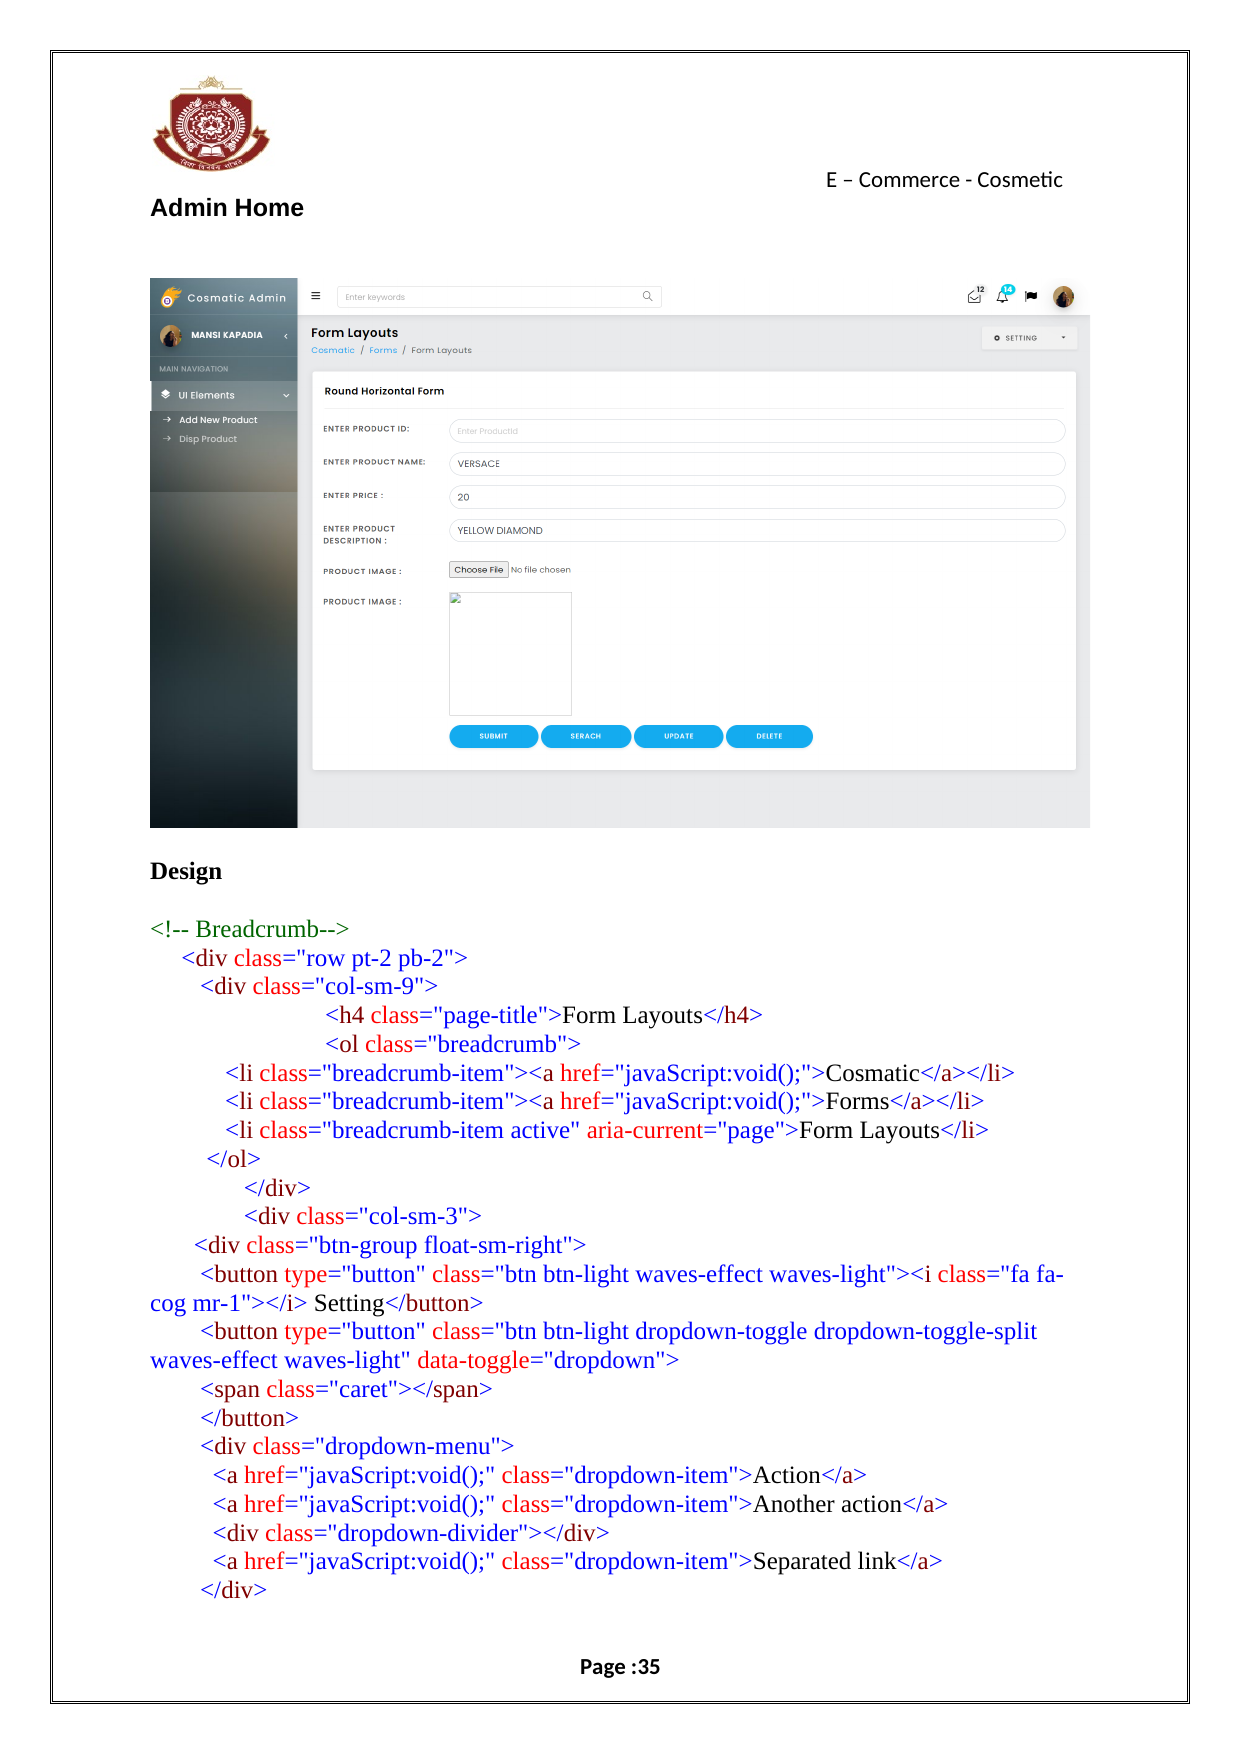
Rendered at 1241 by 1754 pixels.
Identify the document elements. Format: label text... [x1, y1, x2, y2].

text </ol> [150, 1144, 1090, 1173]
text </div> [150, 1173, 1090, 1201]
text <div class="col-sm-3"> [150, 1201, 1090, 1230]
text <button type="button" class="btn btn-light dropdown-toggle dropdown-toggle-split waves-effect waves-light" data-toggle="dropdown"> [150, 1316, 1090, 1374]
text <span class="caret"></span> [150, 1374, 1090, 1403]
text <li class="breadcrumb-item"><a href="javaScript:void();">Forms</a></li> [150, 1086, 1090, 1115]
text <a href="javaScript:void();" class="dropdown-item">Another action</a> [150, 1489, 1090, 1518]
text <div class="dropdown-divider"></div> [150, 1518, 1090, 1546]
picture [150, 73, 275, 187]
text <!-- Breadcrumb--> [150, 914, 1090, 943]
text <ol class="breadcrumb"> [150, 1029, 1090, 1058]
text <div class="btn-group float-sm-right"> [150, 1230, 1090, 1259]
text <a href="javaScript:void();" class="dropdown-item">Action</a> [150, 1460, 1090, 1489]
text <li class="breadcrumb-item"><a href="javaScript:void();">Cosmatic</a></li> [150, 1058, 1090, 1086]
text <div class="dropdown-menu"> [150, 1431, 1090, 1460]
text <a href="javaScript:void();" class="dropdown-item">Separated link</a> [150, 1546, 1090, 1575]
text Admin Home [150, 193, 1090, 221]
text <div class="row pt-2 pb-2"> [150, 943, 1090, 971]
text <li class="breadcrumb-item active" aria-current="page">Form Layouts</li> [150, 1115, 1090, 1144]
text <h4 class="page-title">Form Layouts</h4> [150, 1000, 1090, 1029]
text </button> [150, 1403, 1090, 1431]
text <button type="button" class="btn btn-light waves-effect waves-light"><i class="fa fa-cog mr-1"></i> Setting</button> [150, 1259, 1090, 1316]
text Design [150, 856, 1090, 885]
text <div class="col-sm-9"> [150, 971, 1090, 1000]
text </div> [150, 1575, 1090, 1604]
